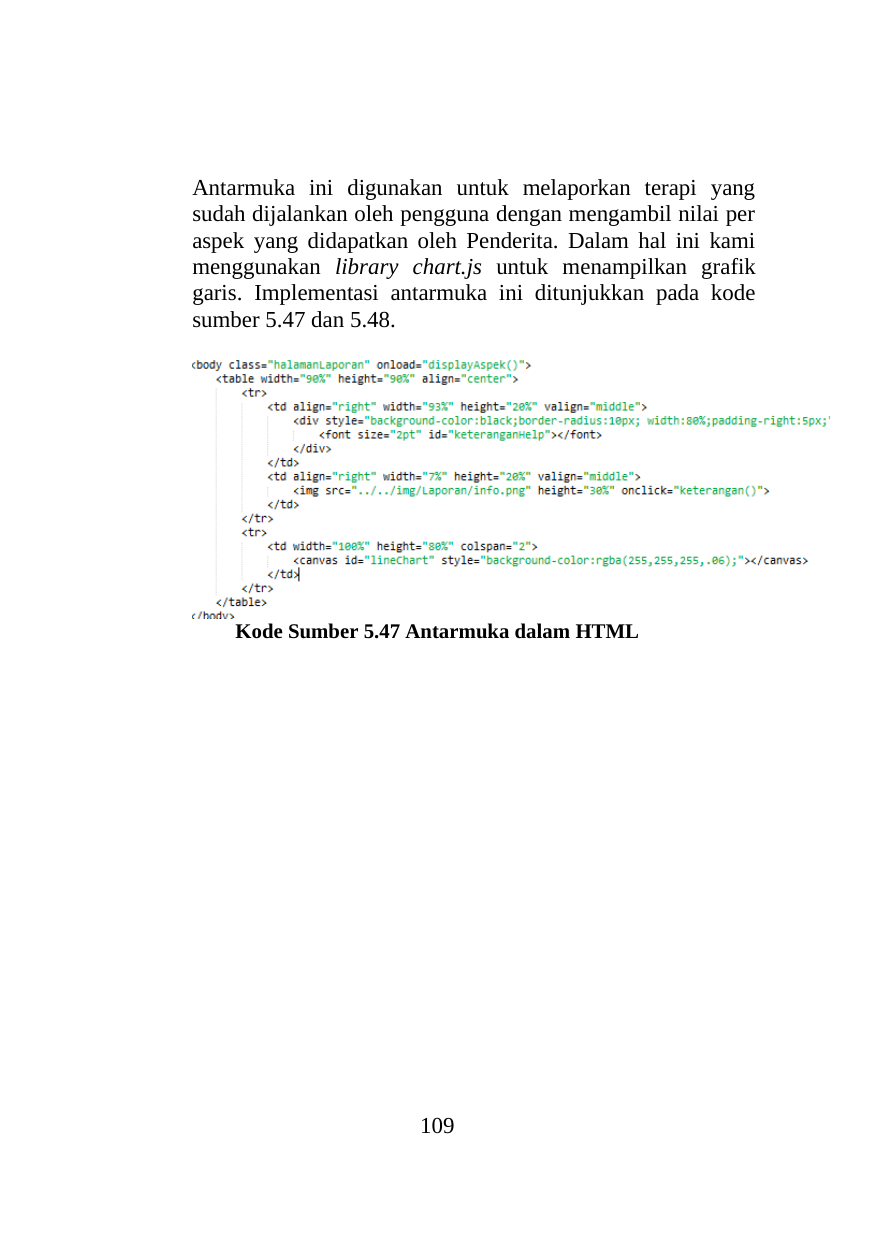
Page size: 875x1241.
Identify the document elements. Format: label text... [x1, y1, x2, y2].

text Kode Sumber 5.47 Antarmuka dalam HTML [118, 619, 756, 643]
text Antarmuka ini digunakan untuk melaporkan terapi yang sudah dijalankan oleh pengguna dengan mengambil nilai per aspek yang didapatkan oleh Penderita. Dalam hal ini kami menggunakan library chart.js untuk menampilkan grafik garis. Implementasi antarmuka ini ditunjukkan pada kode sumber 5.47 dan 5.48. [192, 174, 756, 332]
picture [192, 358, 831, 619]
